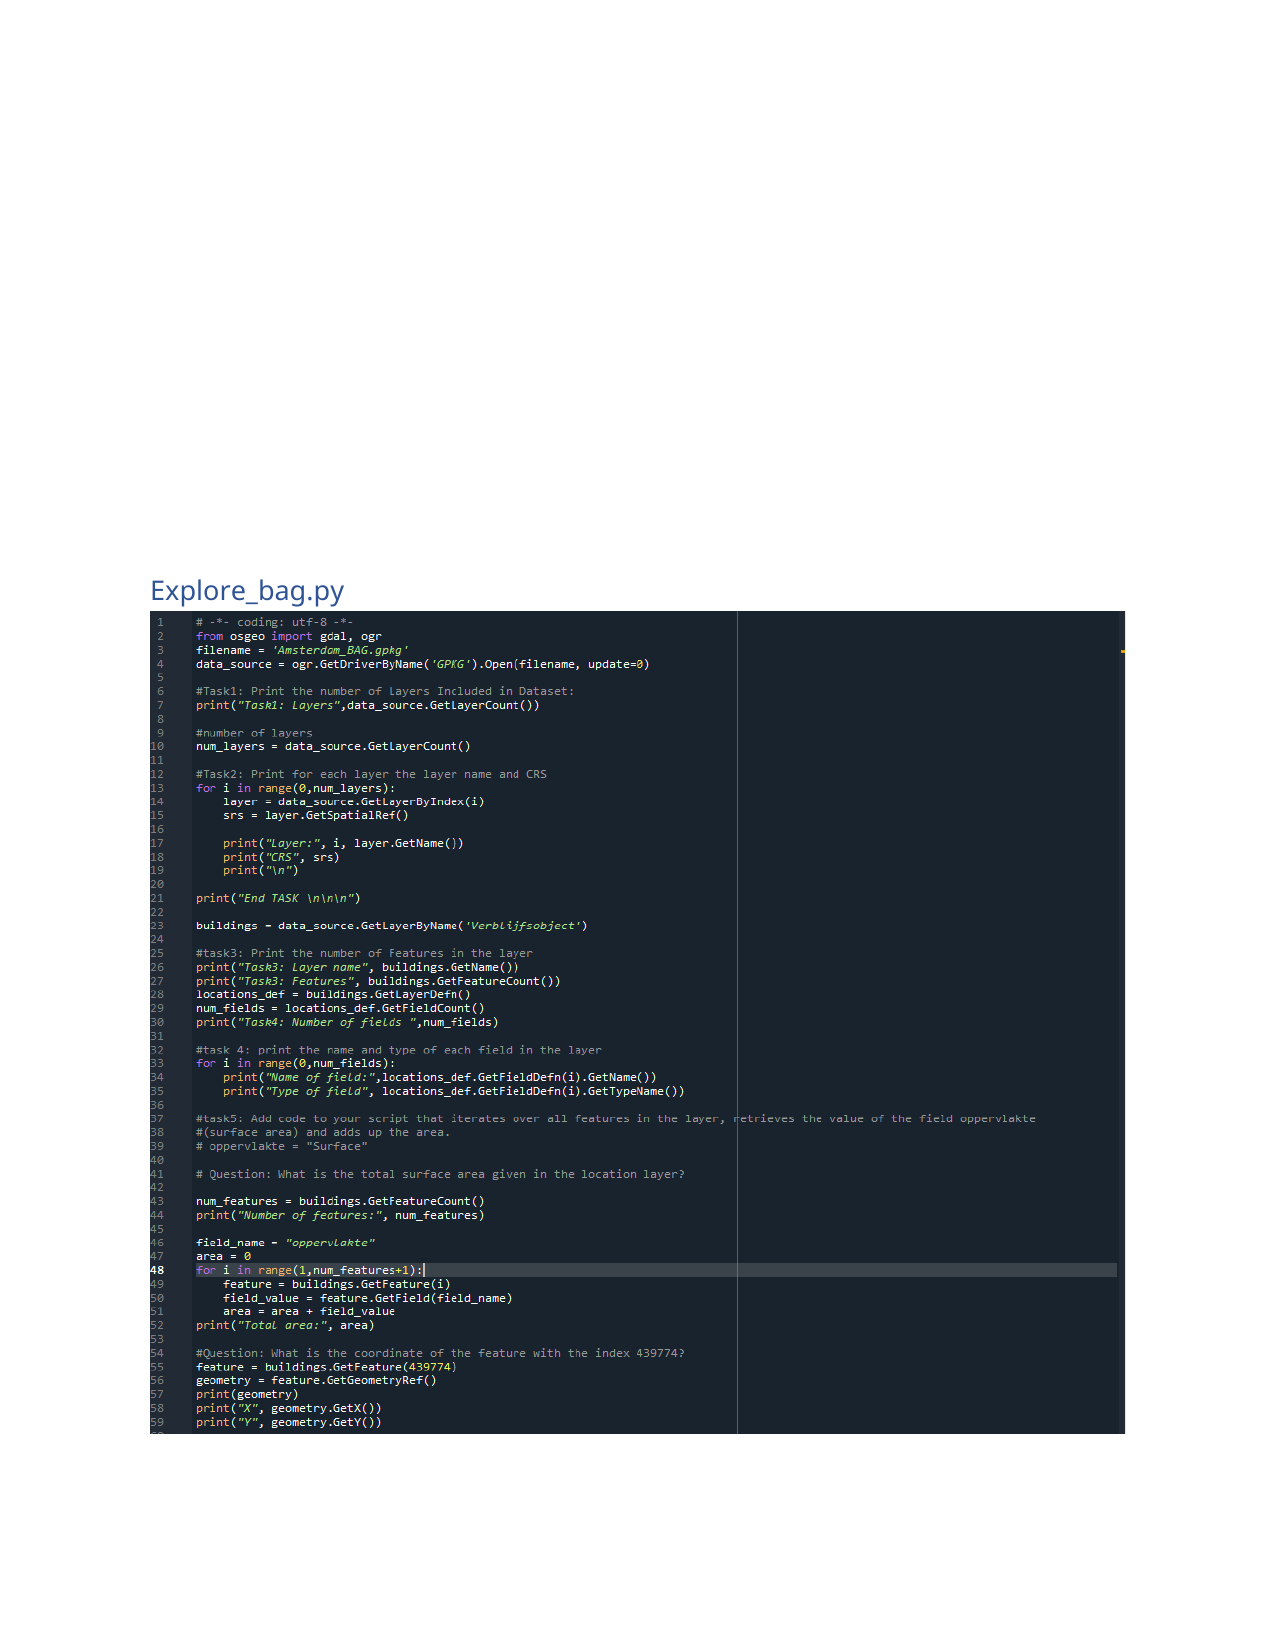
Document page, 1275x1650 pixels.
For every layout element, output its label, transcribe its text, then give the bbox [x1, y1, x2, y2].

picture [150, 611, 1125, 1434]
text Explore_bag.py [150, 572, 1125, 611]
